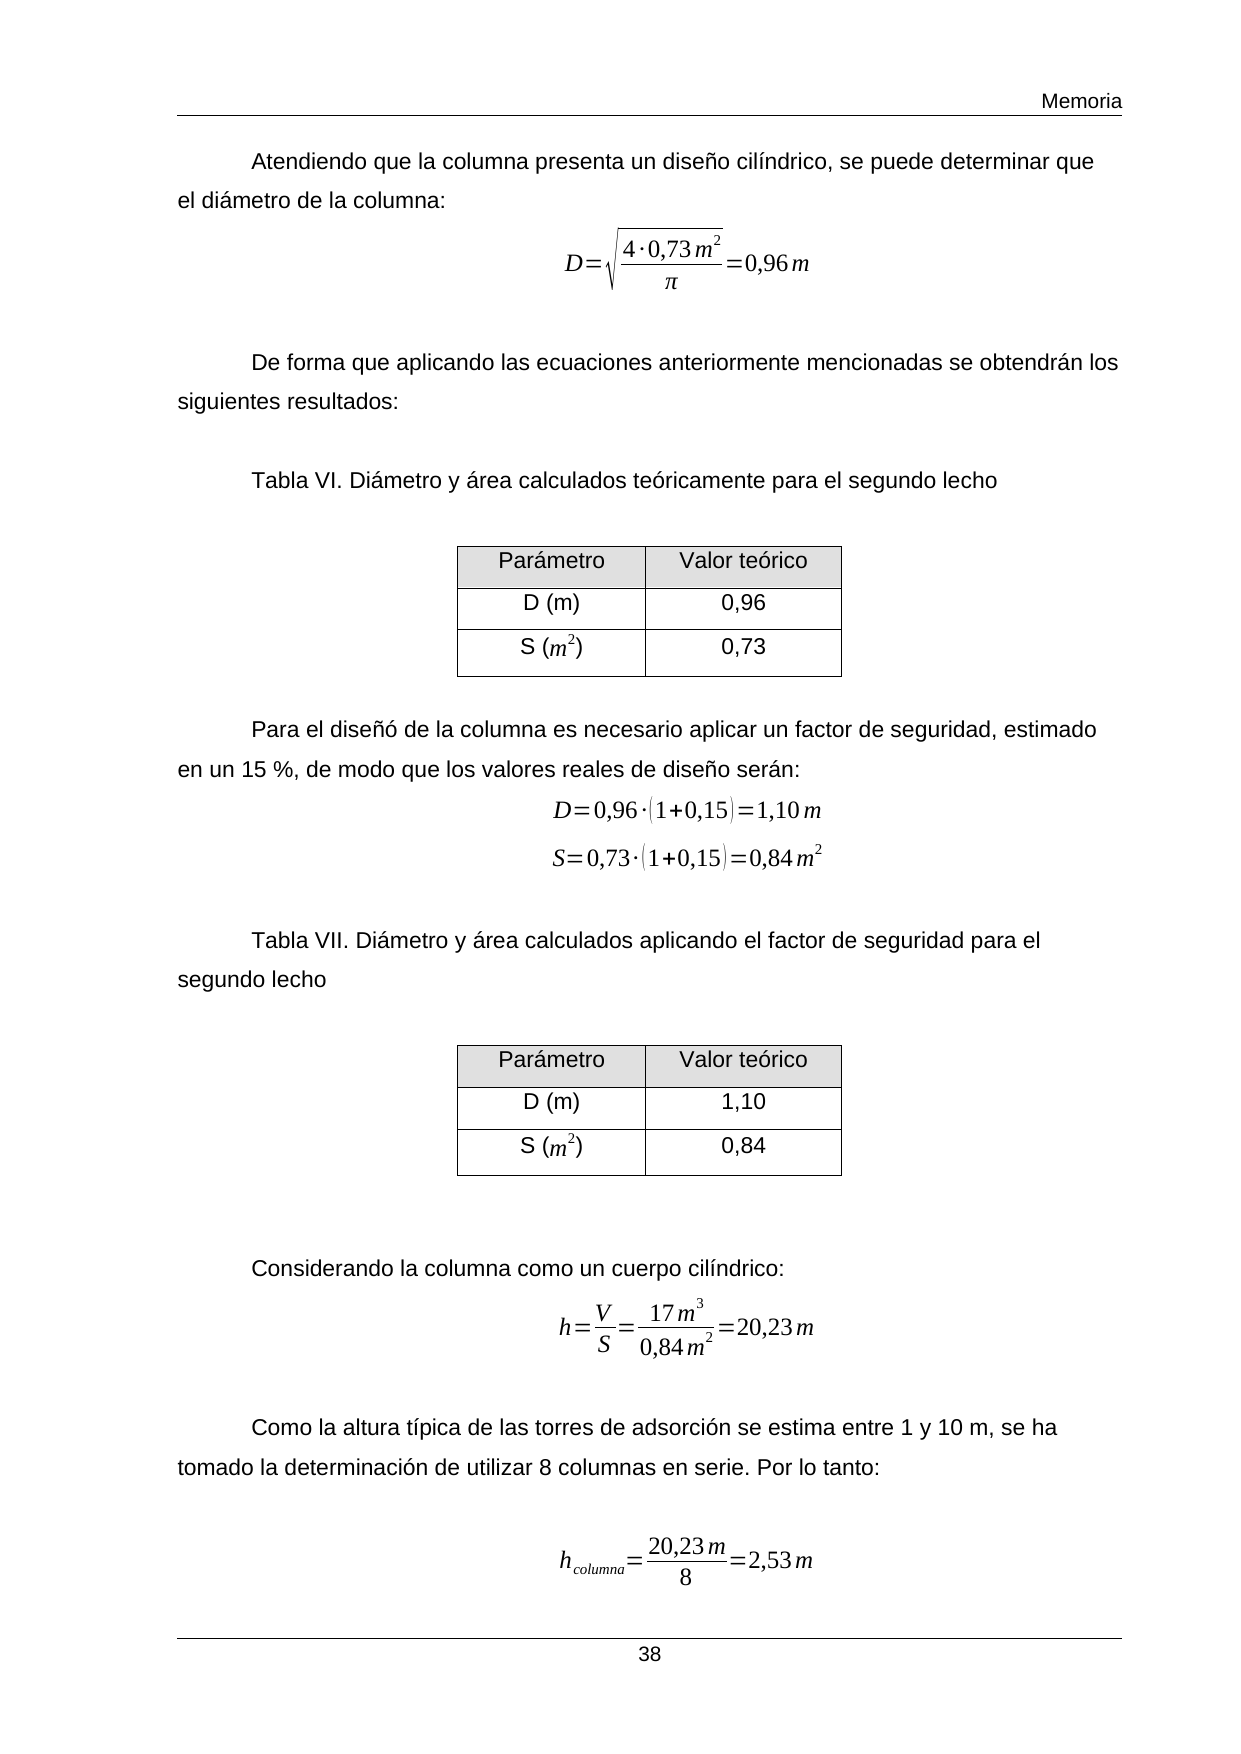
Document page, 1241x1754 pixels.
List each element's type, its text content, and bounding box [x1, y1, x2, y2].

text Considerando la columna como un cuerpo cilíndrico: [177, 1255, 1122, 1281]
table_cell D (m) [458, 1088, 645, 1128]
table_header Parámetro [458, 1046, 645, 1087]
table_header Valor teórico [646, 547, 841, 587]
text Tabla VII. Diámetro y área calculados aplicando el factor de seguridad para el segundo lecho [177, 927, 1122, 992]
text De forma que aplicando las ecuaciones anteriormente mencionadas se obtendrán los siguientes resultados: [177, 348, 1122, 414]
table_cell S () [458, 630, 645, 676]
table_header Parámetro [458, 547, 645, 587]
table_cell 0,73 [646, 630, 841, 676]
table_header Valor teórico [646, 1046, 841, 1087]
table_cell 1,10 [646, 1088, 841, 1128]
text Tabla VI. Diámetro y área calculados teóricamente para el segundo lecho [177, 467, 1122, 493]
table_cell S () [458, 1130, 645, 1175]
table_cell D (m) [458, 589, 645, 629]
text Atendiendo que la columna presenta un diseño cilíndrico, se puede determinar que [177, 148, 1122, 174]
table_cell 0,96 [646, 589, 841, 629]
table_cell 0,84 [646, 1130, 841, 1175]
text el diámetro de la columna: [177, 187, 1122, 213]
text Como la altura típica de las torres de adsorción se estima entre 1 y 10 m, se ha tomado la determinación de utilizar 8 columnas en serie. Por lo tanto: [177, 1414, 1122, 1480]
text Para el diseñó de la columna es necesario aplicar un factor de seguridad, estimado en un 15 %, de modo que los valores reales de diseño serán: [177, 716, 1122, 782]
